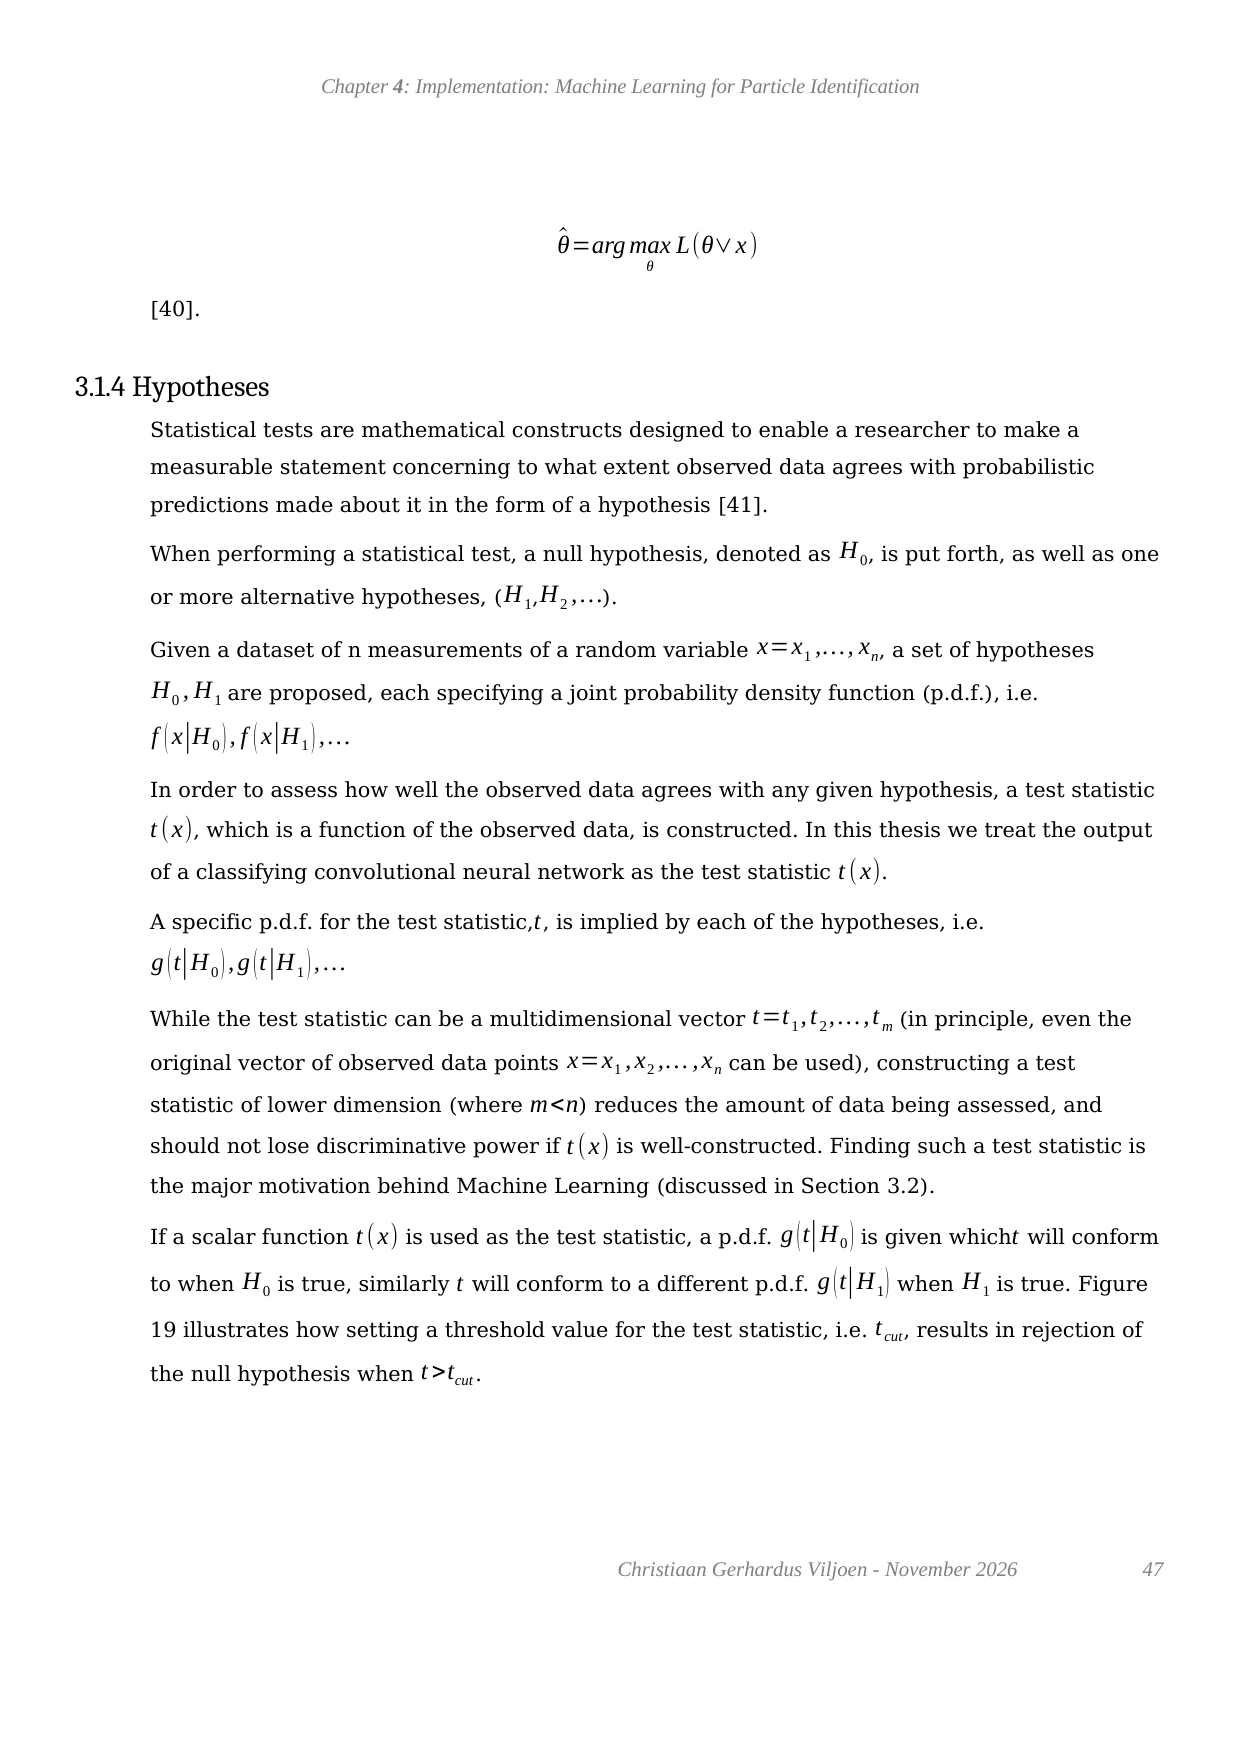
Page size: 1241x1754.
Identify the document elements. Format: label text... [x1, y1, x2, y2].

subtitle Hypotheses [75, 370, 1165, 404]
text In order to assess how well the observed data agrees with any given hypothesis, a test statistic , which is a function of the observed data, is constructed. In this thesis we treat the output of a classifying convolutional neural network as the test statistic . [150, 776, 1165, 886]
text A specific p.d.f. for the test statistic,, is implied by each of the hypotheses, i.e. [150, 907, 1165, 982]
text Statistical tests are mathematical constructs designed to enable a researcher to make a measurable statement concerning to what extent observed data agrees with probabilistic predictions made about it in the form of a hypothesis . [150, 416, 1165, 516]
text If a scalar function is used as the test statistic, a p.d.f. is given which will conform to when is true, similarly will conform to a different p.d.f. when is true. Figure 19 illustrates how setting a threshold value for the test statistic, i.e. , results in rejection of the null hypothesis when . [150, 1219, 1165, 1389]
text . [150, 295, 1165, 320]
text While the test statistic can be a multidimensional vector (in principle, even the original vector of observed data points can be used), constructing a test statistic of lower dimension (where ) reduces the amount of data being assessed, and should not lose discriminative power if is well-constructed. Finding such a test statistic is the major motivation behind Machine Learning (discussed in Section 3.2). [150, 1003, 1165, 1198]
text When performing a statistical test, a null hypothesis, denoted as , is put forth, as well as one or more alternative hypotheses, (,). [150, 537, 1165, 612]
text Given a dataset of n measurements of a random variable , a set of hypotheses are proposed, each specifying a joint probability density function (p.d.f.), i.e. [150, 633, 1165, 756]
